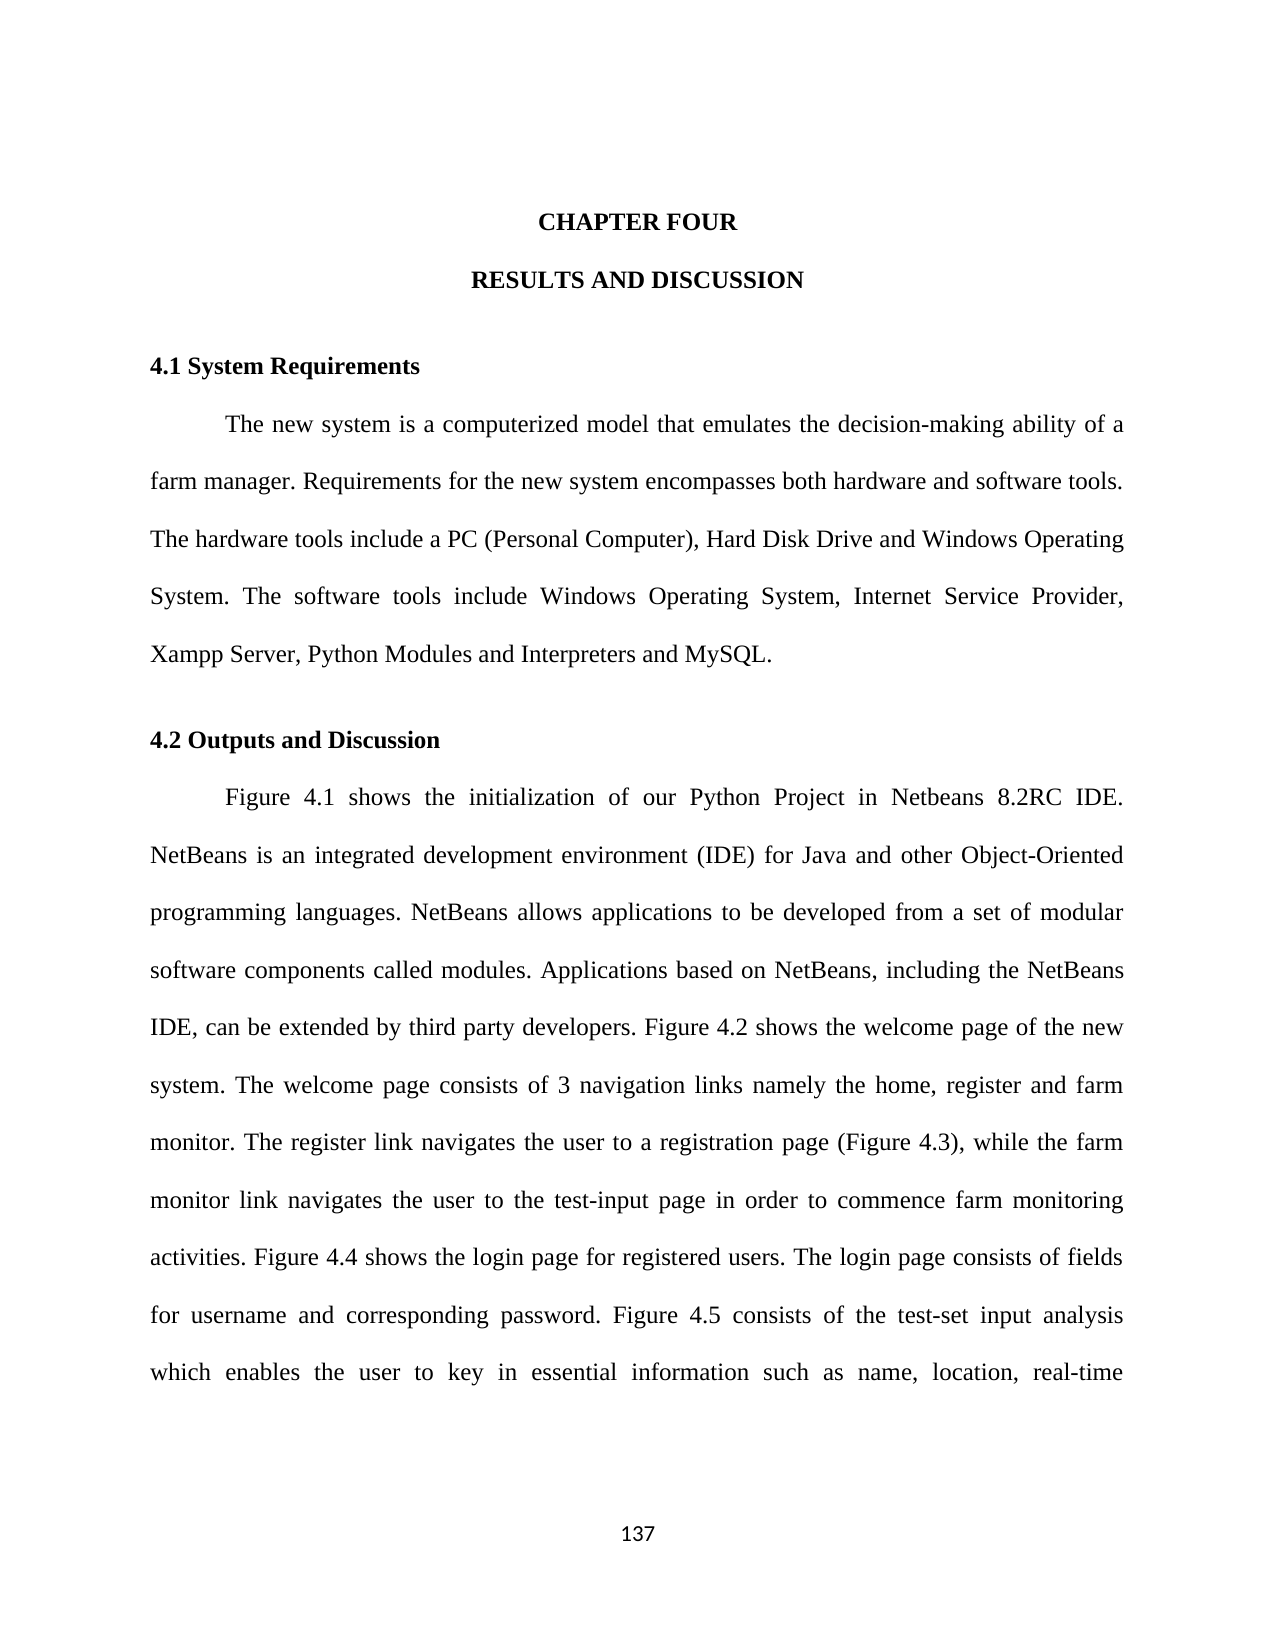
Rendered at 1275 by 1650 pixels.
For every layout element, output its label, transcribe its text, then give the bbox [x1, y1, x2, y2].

text 4.2 Outputs and Discussion [150, 725, 1125, 754]
text RESULTS AND DISCUSSION [150, 265, 1125, 294]
text 4.1 System Requirements [150, 351, 1125, 380]
text The new system is a computerized model that emulates the decision-making ability of a farm manager. Requirements for the new system encompasses both hardware and software tools. The hardware tools include a PC (Personal Computer), Hard Disk Drive and Windows Operating System. The software tools include Windows Operating System, Internet Service Provider, Xampp Server, Python Modules and Interpreters and MySQL. [150, 409, 1125, 667]
text CHAPTER FOUR [150, 207, 1125, 236]
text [150, 782, 1125, 1386]
